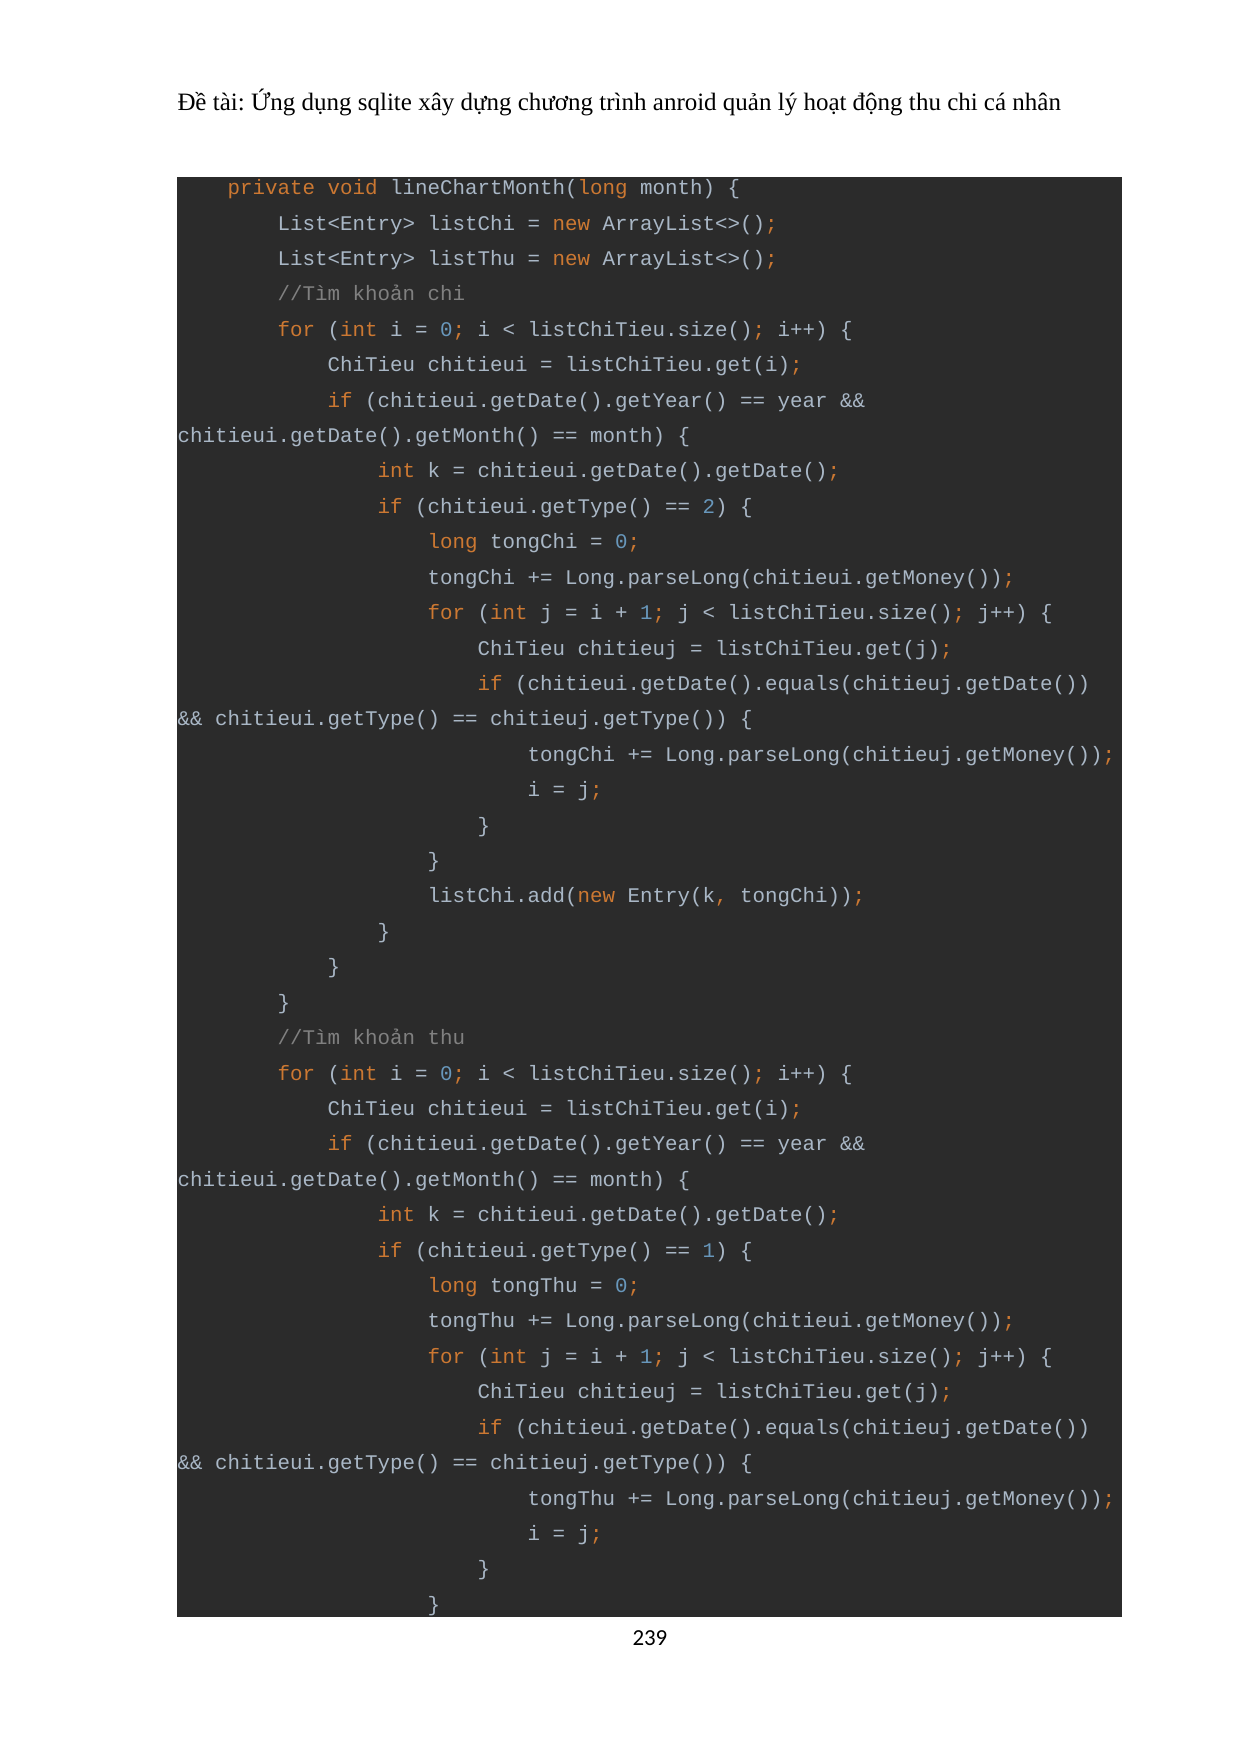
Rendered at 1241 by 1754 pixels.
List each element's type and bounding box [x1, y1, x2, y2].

text [177, 177, 1122, 1617]
